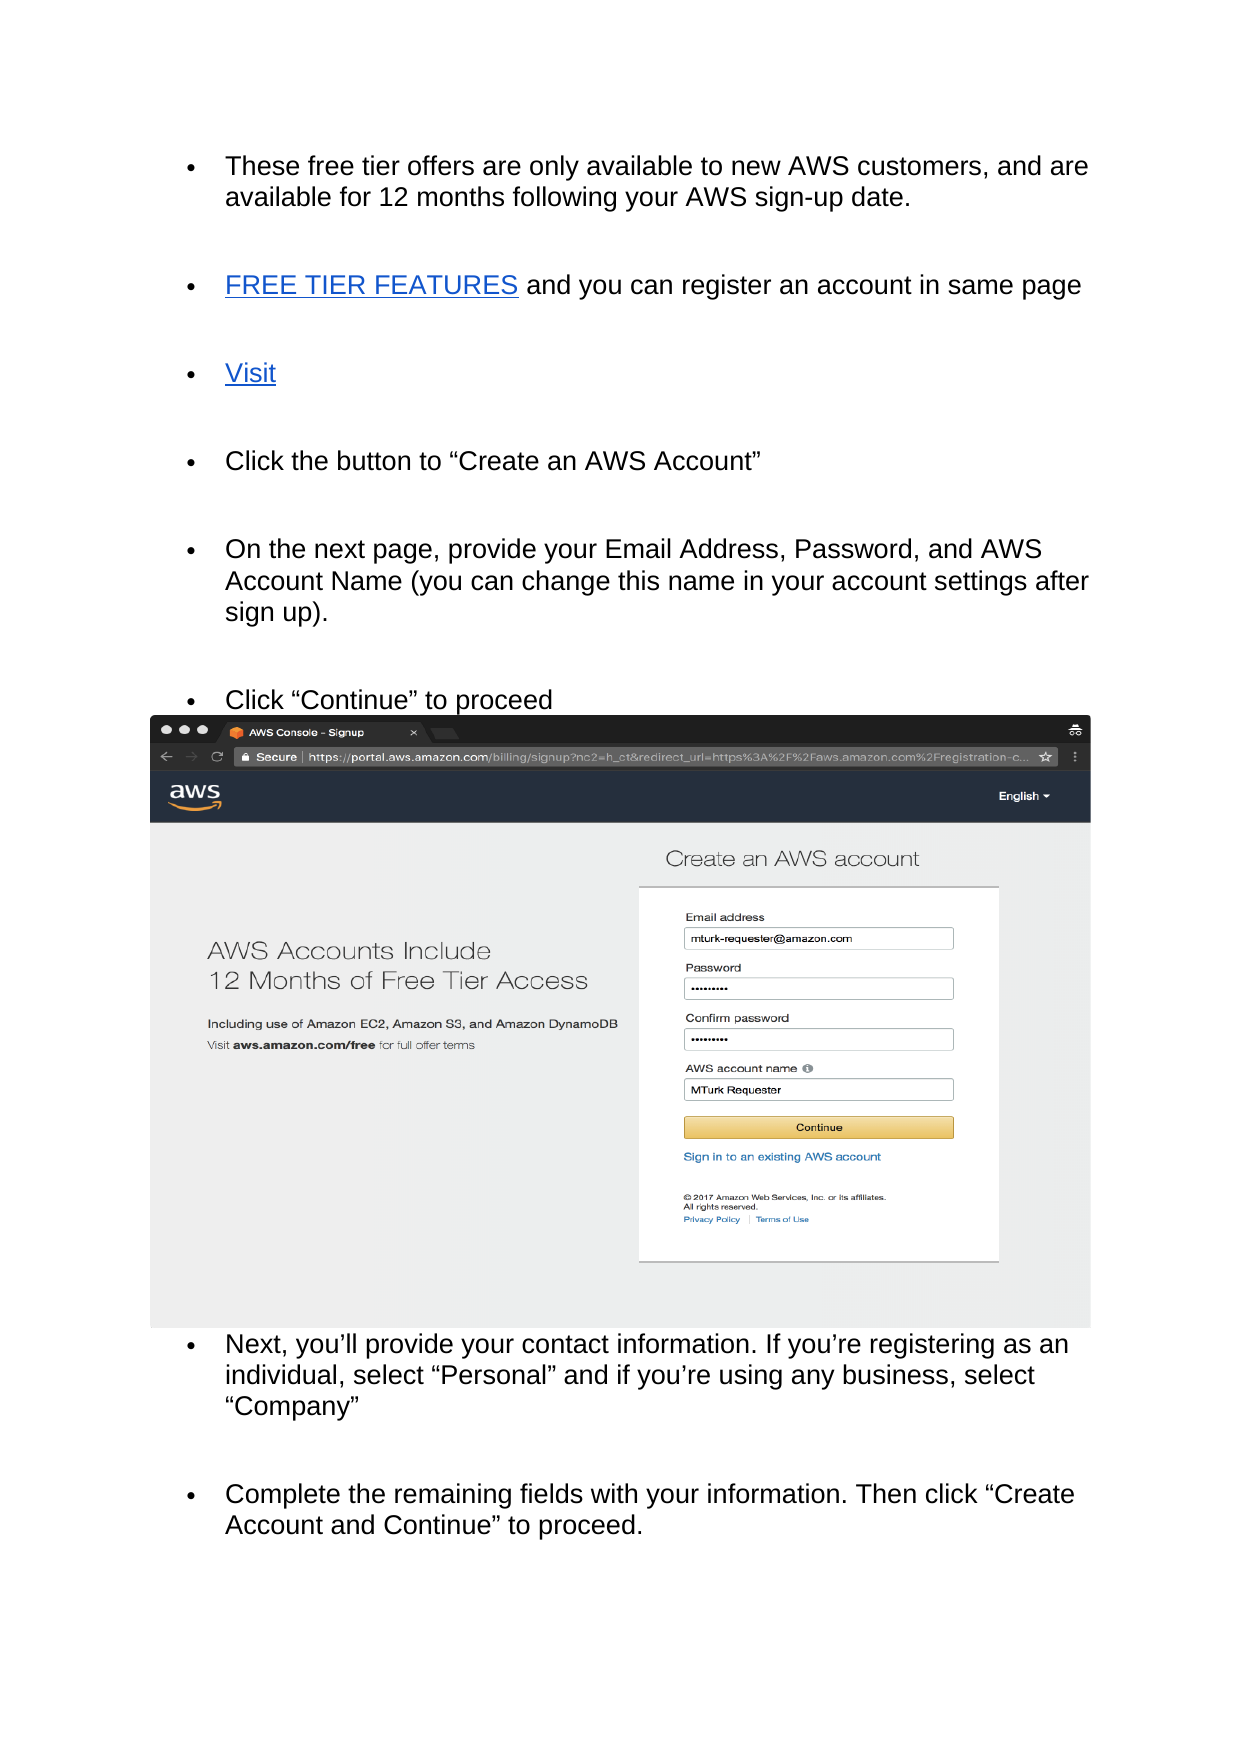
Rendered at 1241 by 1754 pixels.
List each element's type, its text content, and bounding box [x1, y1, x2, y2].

list FREE TIER FEATURES and you can register an account in same page [187, 269, 1090, 301]
list Click “Continue” to proceed [187, 684, 1090, 715]
list Visit [187, 357, 1090, 388]
picture [150, 715, 1091, 1328]
list On the next page, provide your Email Address, Password, and AWS Account Name (you can change this name in your account settings after sign up). [187, 533, 1090, 627]
list These free tier offers are only available to new AWS customers, and are available for 12 months following your AWS sign-up date. [187, 150, 1090, 212]
list Complete the remaining fields with your information. Then click “Create Account and Continue” to proceed. [187, 1478, 1090, 1541]
list Click the button to “Create an AWS Account” [187, 445, 1090, 477]
list Next, you’ll provide your contact information. If you’re registering as an individual, select “Personal” and if you’re using any business, select “Company” [187, 1328, 1090, 1421]
